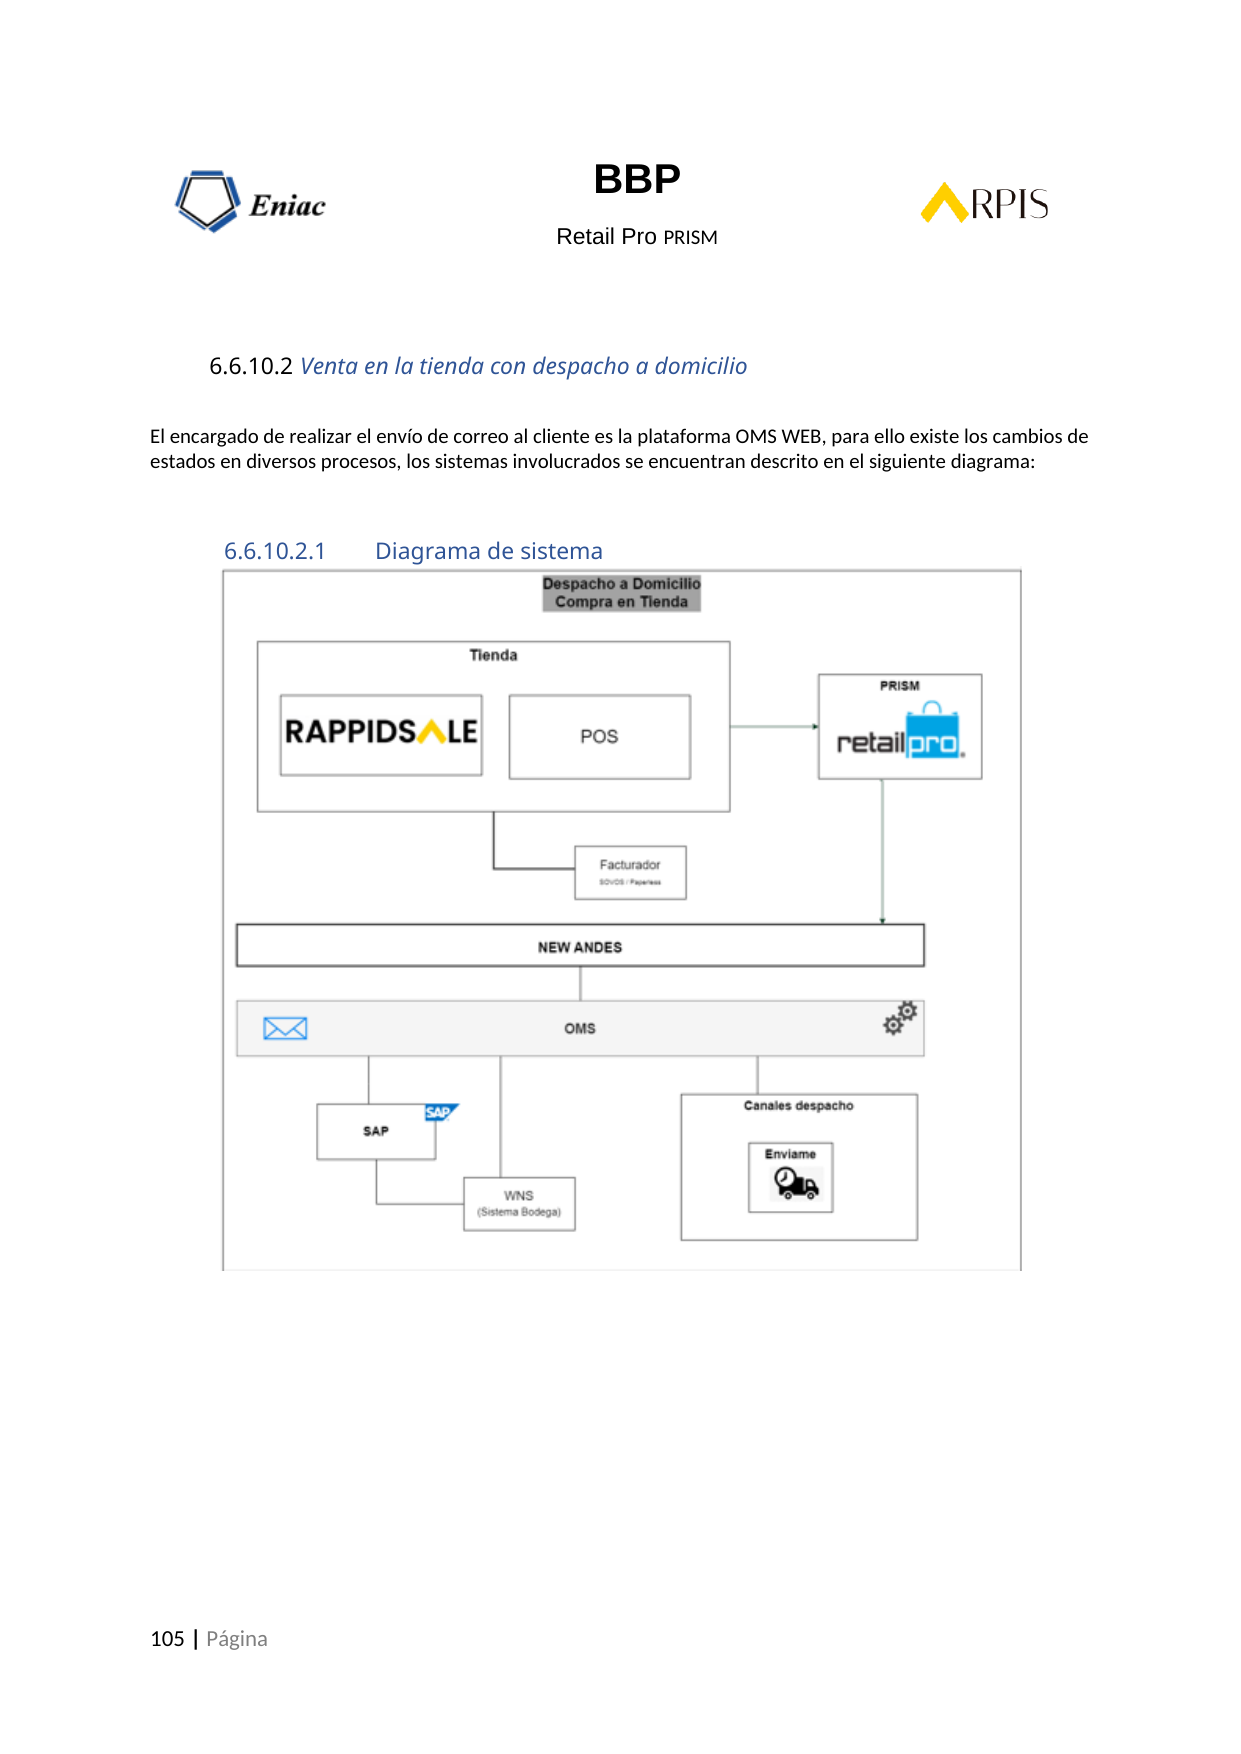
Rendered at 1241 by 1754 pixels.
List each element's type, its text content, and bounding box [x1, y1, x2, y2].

subtitle Diagrama de sistema [224, 535, 1090, 566]
text El encargado de realizar el envío de correo al cliente es la plataforma OMS WEB, para ello existe los cambios de estados en diversos procesos, los sistemas involucrados se encuentran descrito en el siguiente diagrama: [150, 423, 1090, 474]
subtitle Venta en la tienda con despacho a domicilio [209, 350, 1090, 381]
picture [218, 566, 1022, 1271]
picture [920, 180, 1048, 225]
picture [172, 164, 331, 240]
